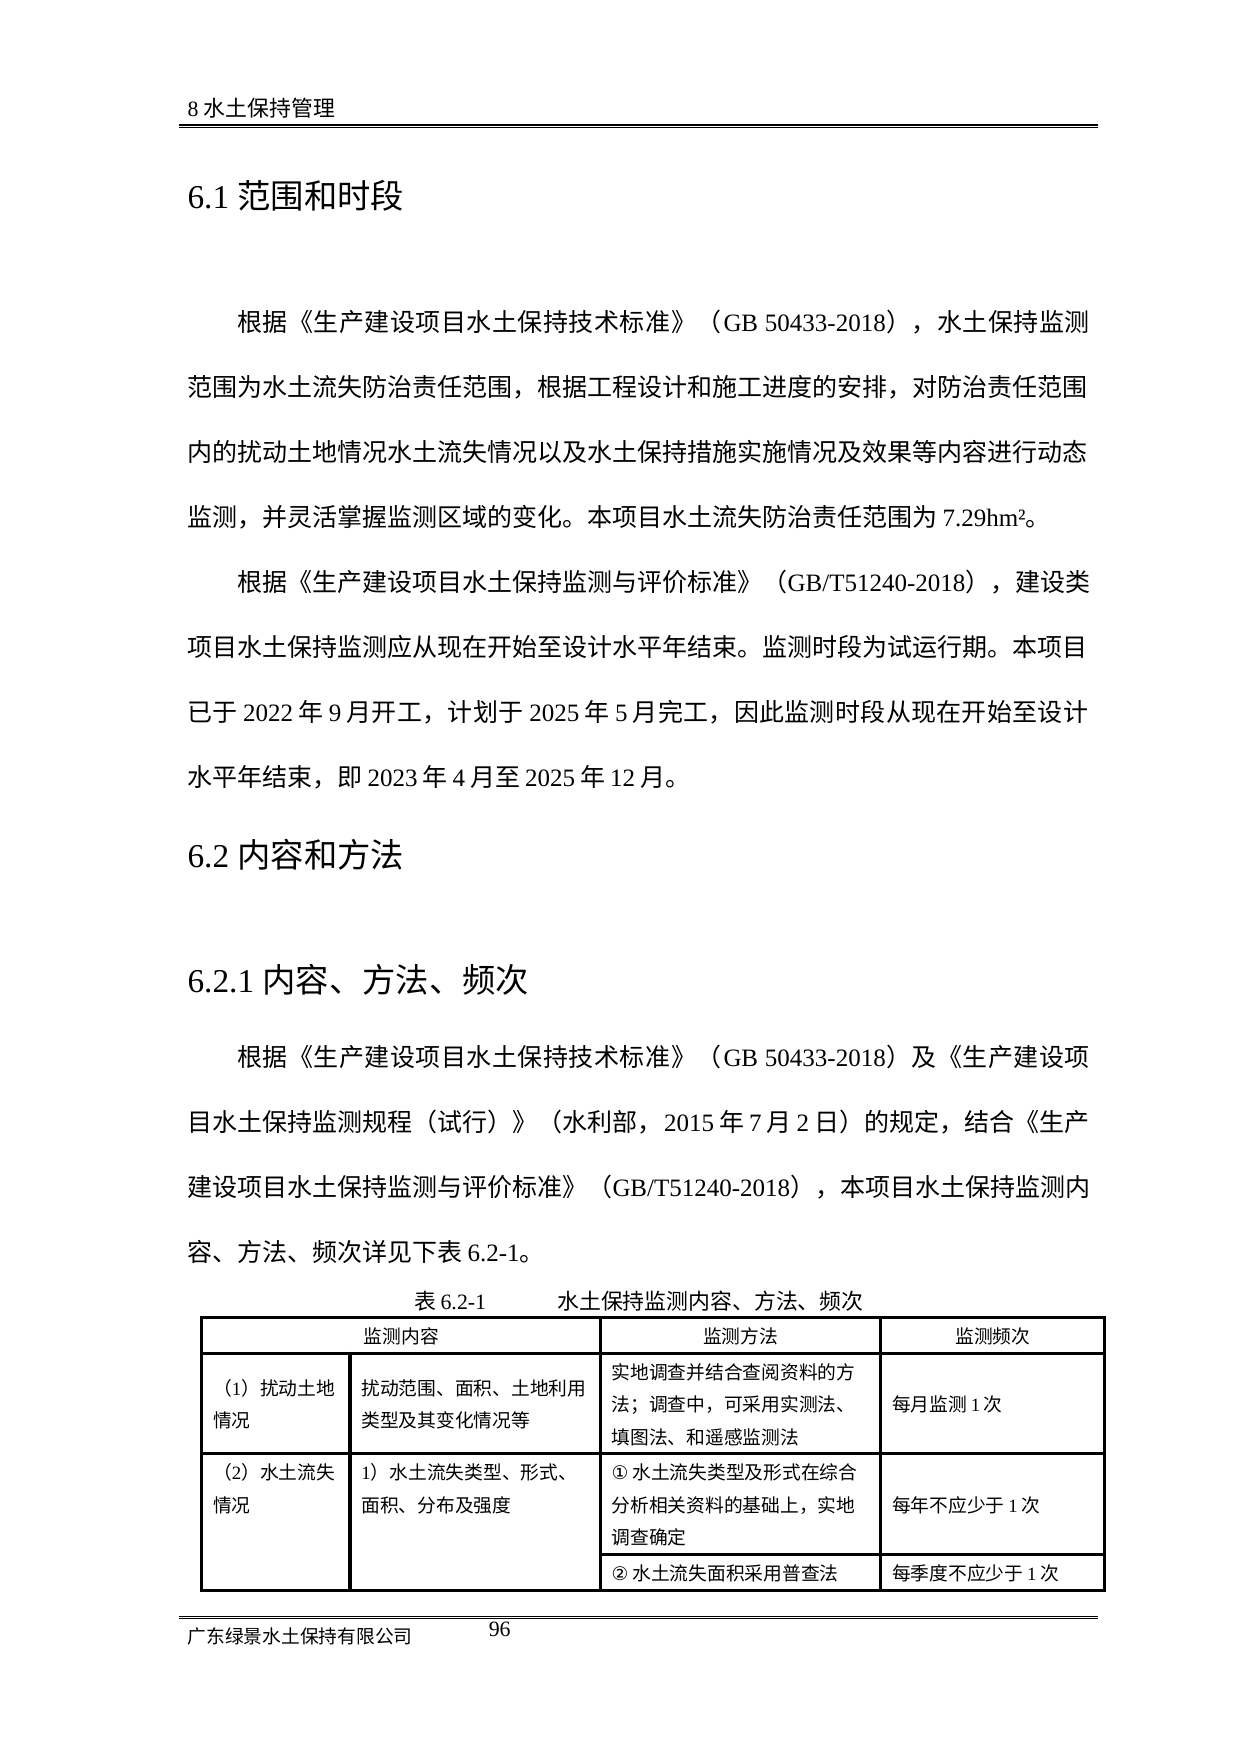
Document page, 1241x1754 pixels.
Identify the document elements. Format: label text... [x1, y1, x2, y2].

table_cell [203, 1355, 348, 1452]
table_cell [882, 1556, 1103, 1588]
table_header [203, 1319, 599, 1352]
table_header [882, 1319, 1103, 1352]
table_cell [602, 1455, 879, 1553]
subtitle 6.2.1 内容、方法、频次 [187, 946, 1090, 1011]
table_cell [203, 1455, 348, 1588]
text 根据《生产建设项目水土保持监测与评价标准》（GB/T51240-2018），建设类项目水土保持监测应从现在开始至设计水平年结束。监测时段为试运行期。本项目已于2022年9月开工，计划于2025年5月完工，因此监测时段从现在开始至设计水平年结束，即2023年4月至2025年12月。 [187, 548, 1090, 808]
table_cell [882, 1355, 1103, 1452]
text 表6.2-1 水土保持监测内容、方法、频次 [187, 1283, 1090, 1316]
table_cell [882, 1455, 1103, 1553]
subtitle 6.1 范围和时段 [187, 162, 1090, 227]
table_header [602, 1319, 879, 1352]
text 根据《生产建设项目水土保持技术标准》（GB 50433-2018），水土保持监测范围为水土流失防治责任范围，根据工程设计和施工进度的安排，对防治责任范围内的扰动土地情况水土流失情况以及水土保持措施实施情况及效果等内容进行动态监测，并灵活掌握监测区域的变化。本项目水土流失防治责任范围为7.29hm²。 [187, 288, 1090, 548]
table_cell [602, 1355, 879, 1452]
subtitle 6.2 内容和方法 [187, 820, 1090, 885]
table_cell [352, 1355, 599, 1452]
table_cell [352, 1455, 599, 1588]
text 根据《生产建设项目水土保持技术标准》（GB 50433-2018）及《生产建设项目水土保持监测规程（试行）》（水利部，2015年7月2日）的规定，结合《生产建设项目水土保持监测与评价标准》（GB/T51240-2018），本项目水土保持监测内容、方法、频次详见下表6.2-1。 [187, 1023, 1090, 1283]
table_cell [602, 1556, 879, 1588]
